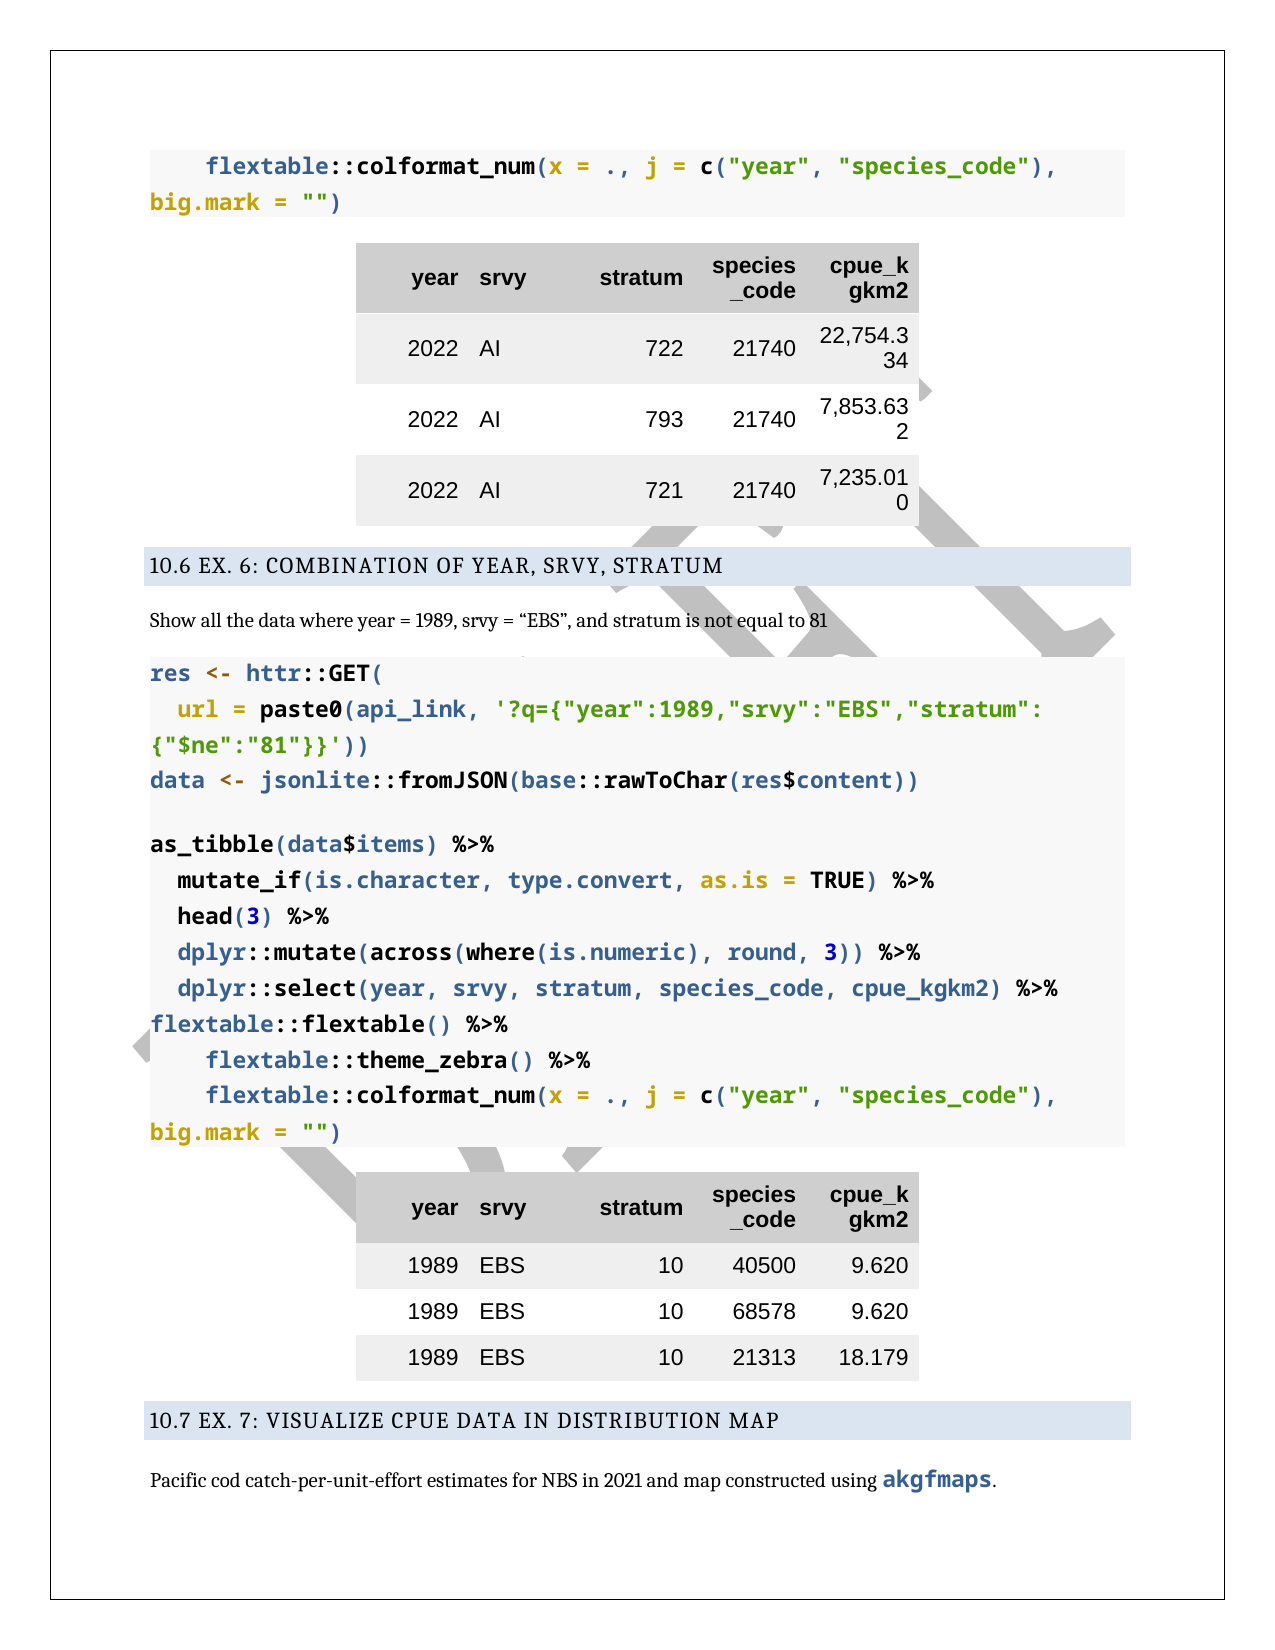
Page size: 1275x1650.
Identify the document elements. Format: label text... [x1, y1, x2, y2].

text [150, 150, 1125, 217]
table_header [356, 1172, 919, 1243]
table_cell 21740 [694, 314, 806, 384]
subtitle 10.6 Ex. 6: Combination of year, srvy, stratum [150, 553, 1125, 579]
subtitle 10.7 Ex. 7: Visualize CPUE data in distribution map [150, 1408, 1125, 1434]
text Show all the data where year = 1989, srvy = “EBS”, and stratum is not equal to 81 [150, 608, 1125, 632]
table_header cpue_kgkm2 [806, 243, 919, 313]
table_header year [356, 243, 469, 313]
table_cell 2022 [356, 314, 469, 384]
table_header srvy [469, 243, 581, 313]
text res <- httr::GET( url = paste0(api_link, '?q={"year":1989,"srvy":"EBS","stratum":{"$ne":"81"}}')) data <- jsonlite::fromJSON(base::rawToChar(res$content)) as_tibble(data$items) %>% mutate_if(is.character, type.convert, as.is = TRUE) %>% head(3) %>% dplyr::mutate(across(where(is.numeric), round, 3)) %>% dplyr::select(year, srvy, stratum, species_code, cpue_kgkm2) %>% flextable::flextable() %>% flextable::theme_zebra() %>% flextable::colformat_num(x = ., j = c("year", "species_code"), big.mark = "") [150, 657, 1125, 1147]
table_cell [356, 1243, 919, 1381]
table_cell 722 [581, 314, 694, 384]
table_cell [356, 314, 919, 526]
table_cell AI [469, 314, 581, 384]
table_header stratum [581, 243, 694, 313]
table_header species_code [694, 243, 806, 313]
text Pacific cod catch-per-unit-effort estimates for NBS in 2021 and map constructed using akgfmaps. [150, 1463, 1125, 1494]
